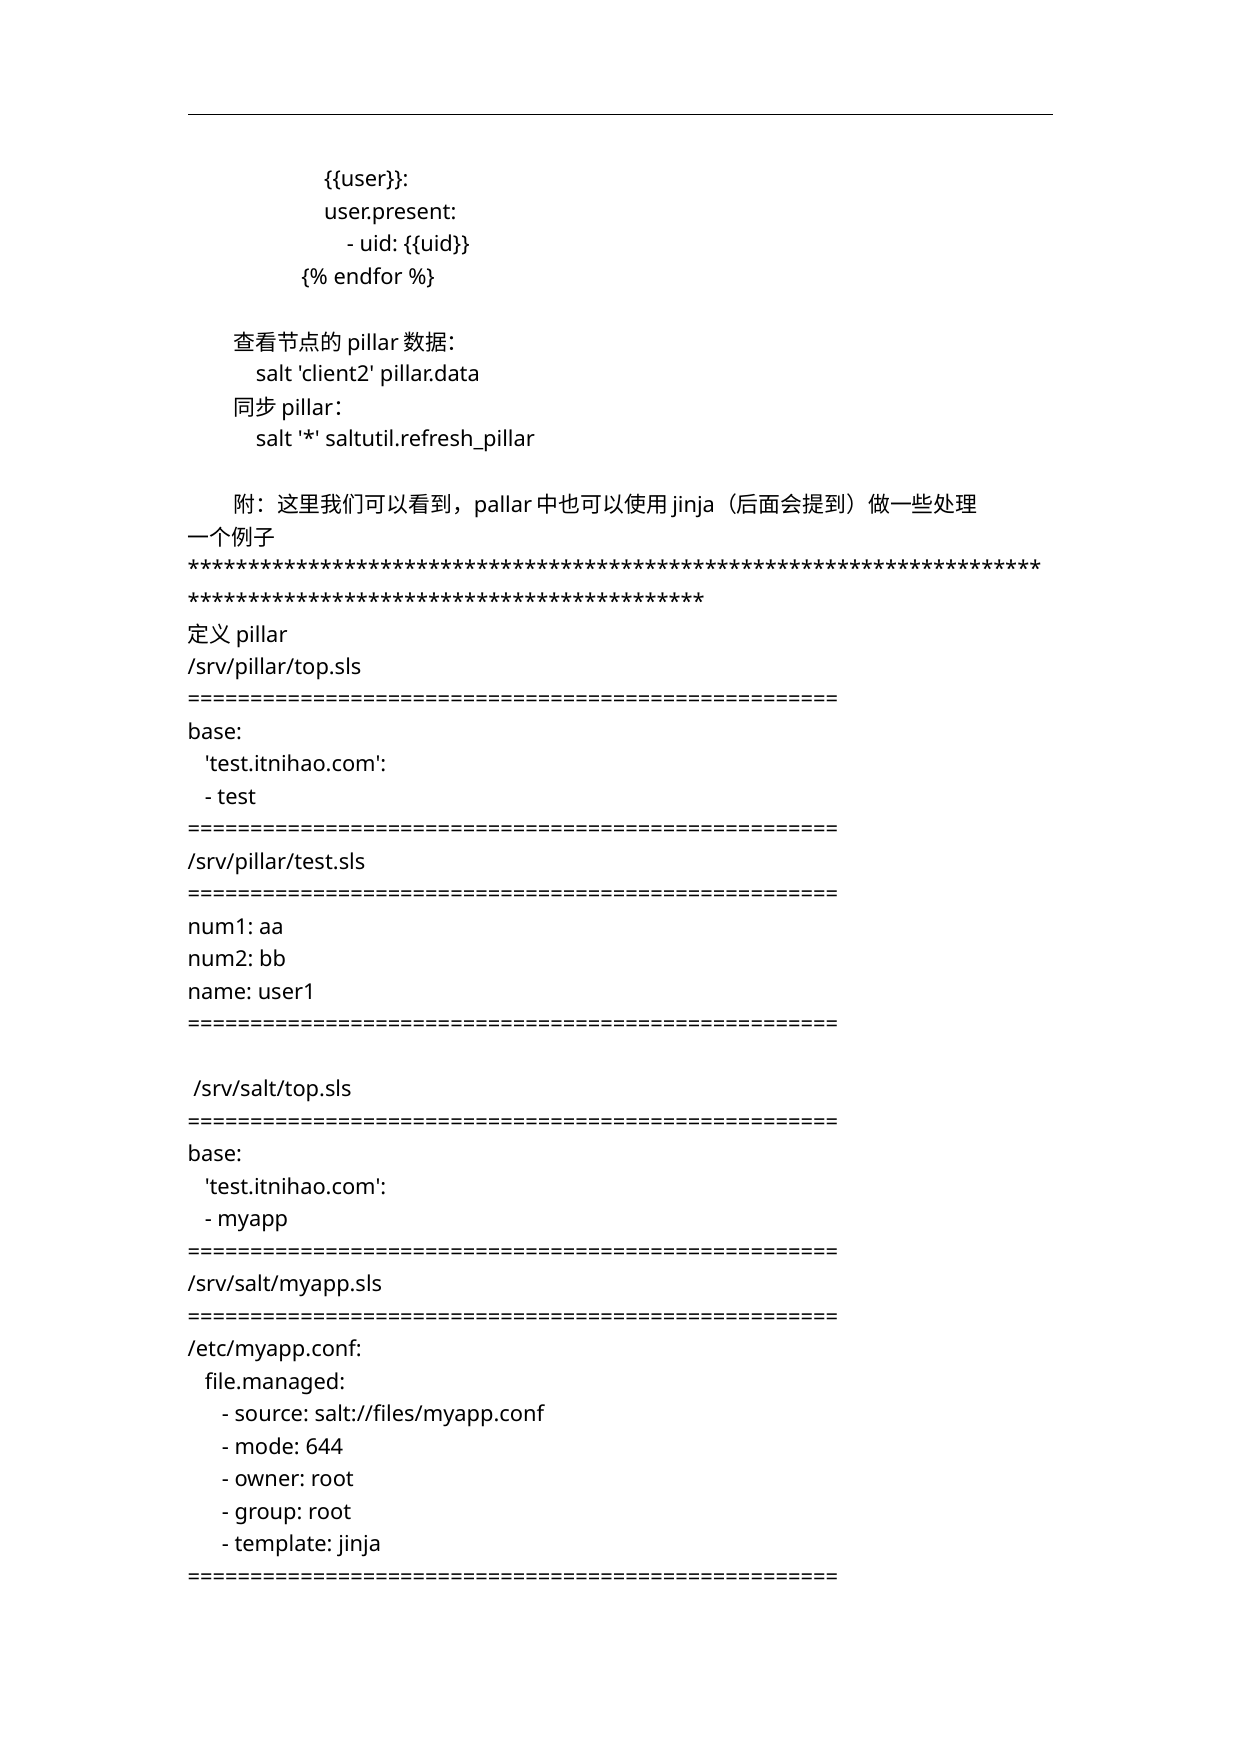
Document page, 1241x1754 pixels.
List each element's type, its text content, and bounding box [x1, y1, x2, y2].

text ==================================================== [187, 877, 1053, 909]
text ==================================================== [187, 1299, 1053, 1332]
text base: [187, 714, 1053, 747]
text ****************************************************************************************************************** [187, 552, 1053, 617]
text name: user1 [187, 974, 1053, 1007]
text - source: salt://files/myapp.conf [187, 1397, 1053, 1429]
text salt 'client2' pillar.data [187, 357, 1053, 389]
text /etc/myapp.conf: [187, 1332, 1053, 1364]
text - mode: 644 [187, 1429, 1053, 1462]
text - template: jinja [187, 1527, 1053, 1559]
text - group: root [187, 1494, 1053, 1527]
text salt '*' saltutil.refresh_pillar [187, 422, 1053, 454]
text {% endfor %} [187, 259, 1053, 292]
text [187, 1559, 1053, 1592]
text /srv/pillar/test.sls [187, 844, 1053, 877]
text ==================================================== [187, 1234, 1053, 1267]
text 查看节点的pillar数据： [187, 324, 1053, 357]
text - test [187, 779, 1053, 812]
text user.present: [187, 194, 1053, 227]
text /srv/salt/top.sls [187, 1072, 1053, 1104]
text base: [187, 1137, 1053, 1169]
text 'test.itnihao.com': [187, 747, 1053, 779]
text ==================================================== [187, 1104, 1053, 1137]
text num1: aa [187, 909, 1053, 942]
text ==================================================== [187, 1007, 1053, 1039]
text - owner: root [187, 1462, 1053, 1494]
text 'test.itnihao.com': [187, 1169, 1053, 1202]
text {{user}}: [187, 162, 1053, 194]
text ==================================================== [187, 812, 1053, 844]
text - myapp [187, 1202, 1053, 1234]
text num2: bb [187, 942, 1053, 974]
text ==================================================== [187, 682, 1053, 714]
text 附：这里我们可以看到，pallar中也可以使用jinja（后面会提到）做一些处理 [187, 487, 1053, 519]
text file.managed: [187, 1364, 1053, 1397]
text /srv/pillar/top.sls [187, 649, 1053, 682]
text - uid: {{uid}} [187, 227, 1053, 259]
text 同步pillar： [187, 389, 1053, 422]
text 定义pillar [187, 617, 1053, 649]
text 一个例子 [187, 519, 1053, 552]
text /srv/salt/myapp.sls [187, 1267, 1053, 1299]
